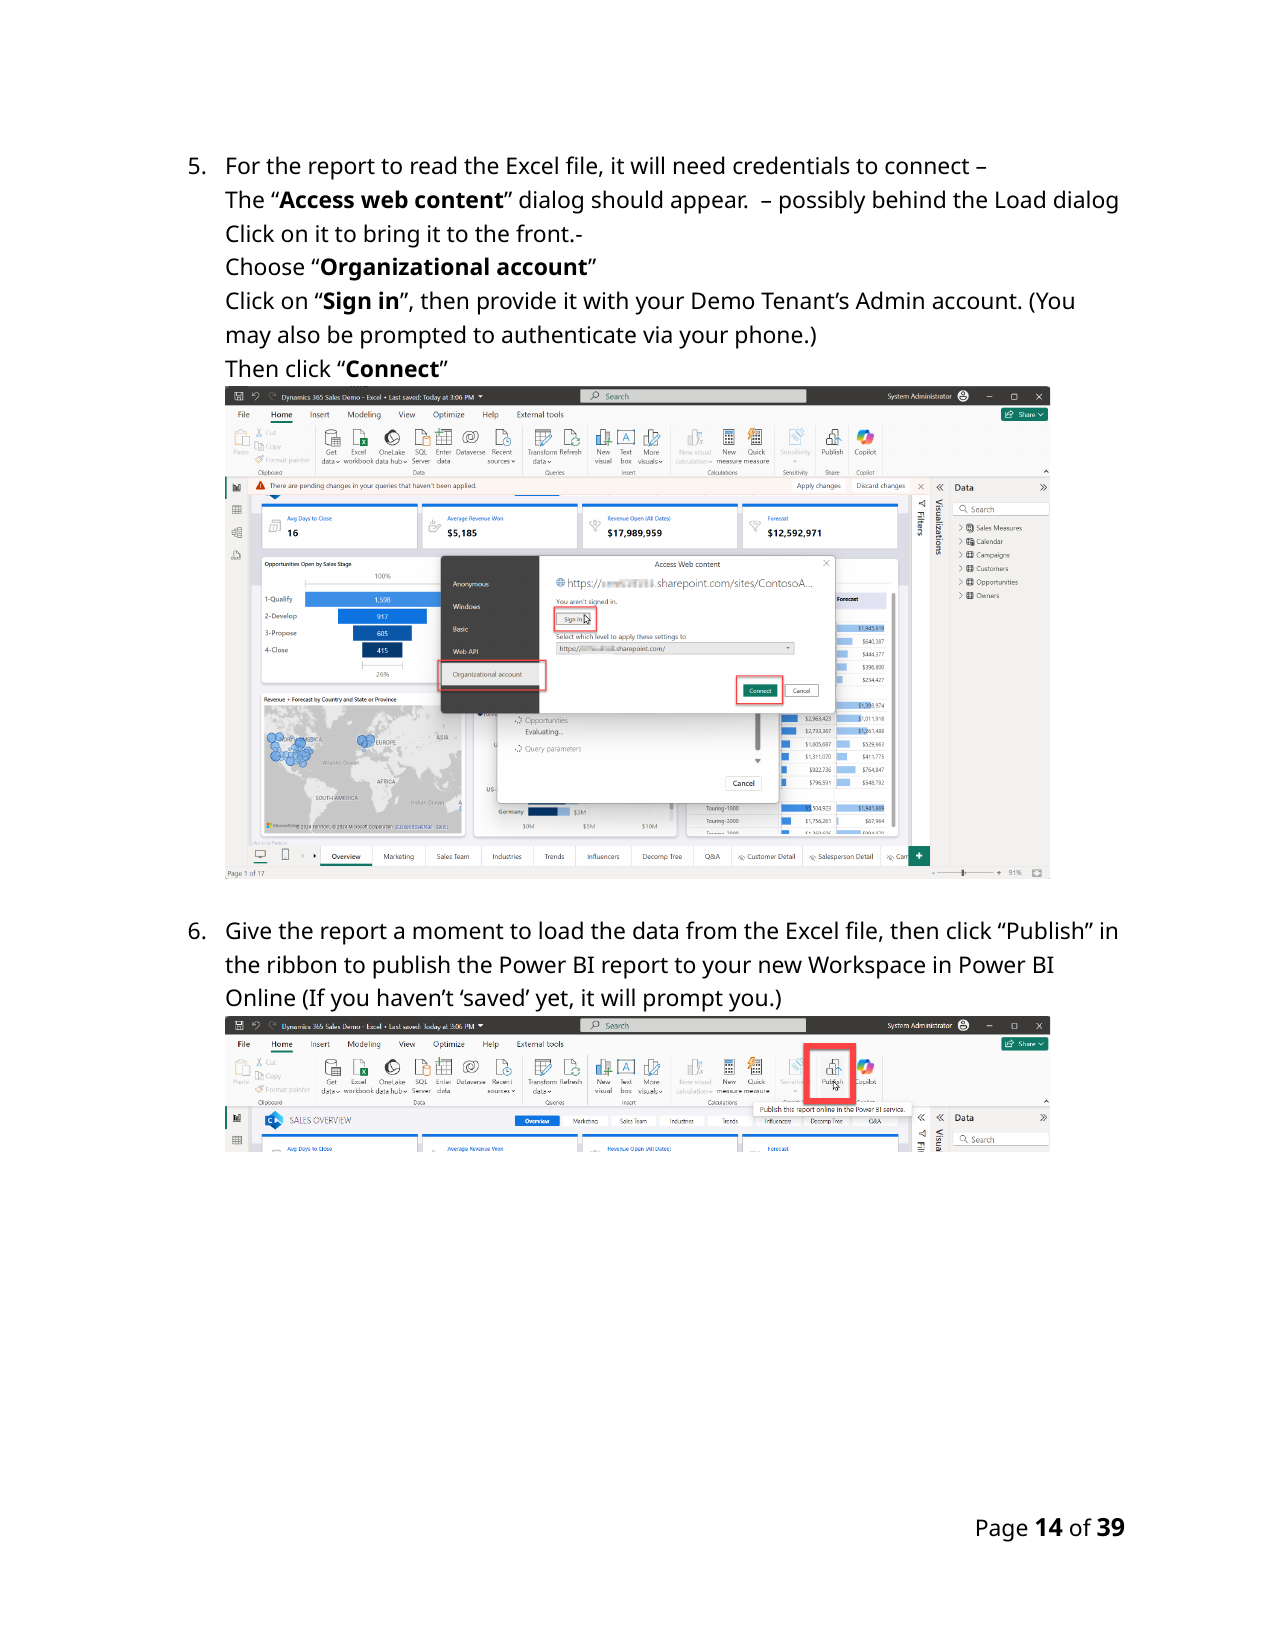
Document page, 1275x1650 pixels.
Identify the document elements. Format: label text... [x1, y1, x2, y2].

picture [225, 1016, 1050, 1152]
picture [225, 386, 1050, 879]
